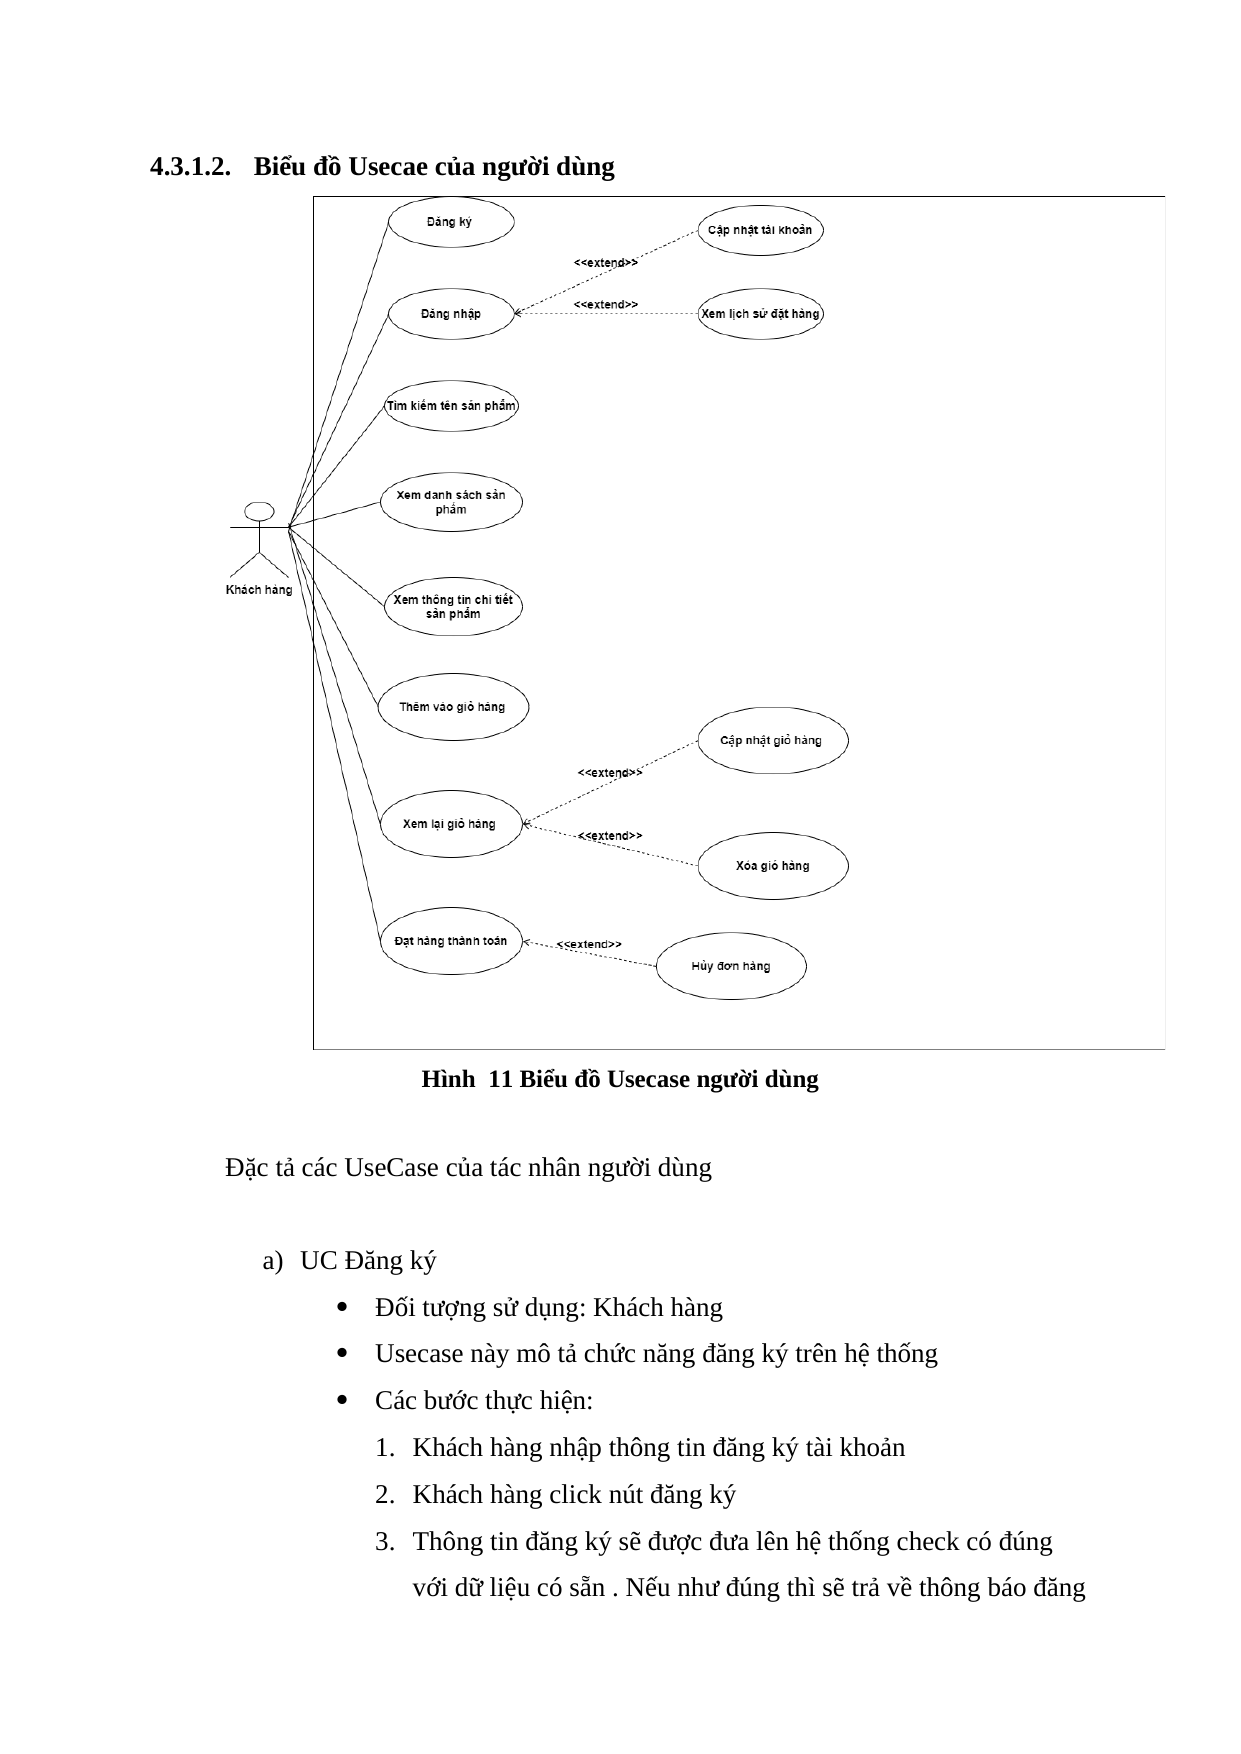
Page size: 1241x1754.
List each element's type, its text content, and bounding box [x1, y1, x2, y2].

list Các bước thực hiện: [337, 1384, 1090, 1416]
list Khách hàng nhập thông tin đăng ký tài khoản [375, 1431, 1090, 1462]
list UC Đăng ký [262, 1244, 1090, 1275]
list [375, 1525, 1090, 1602]
text Đặc tả các UseCase của tác nhân người dùng [150, 1151, 1090, 1182]
list Đối tượng sử dụng: Khách hàng [337, 1291, 1090, 1322]
list Usecase này mô tả chức năng đăng ký trên hệ thống [337, 1338, 1090, 1369]
picture [225, 196, 1166, 1050]
list Khách hàng click nút đăng ký [375, 1478, 1090, 1509]
subtitle Biểu đồ Usecae của người dùng [150, 150, 1090, 181]
